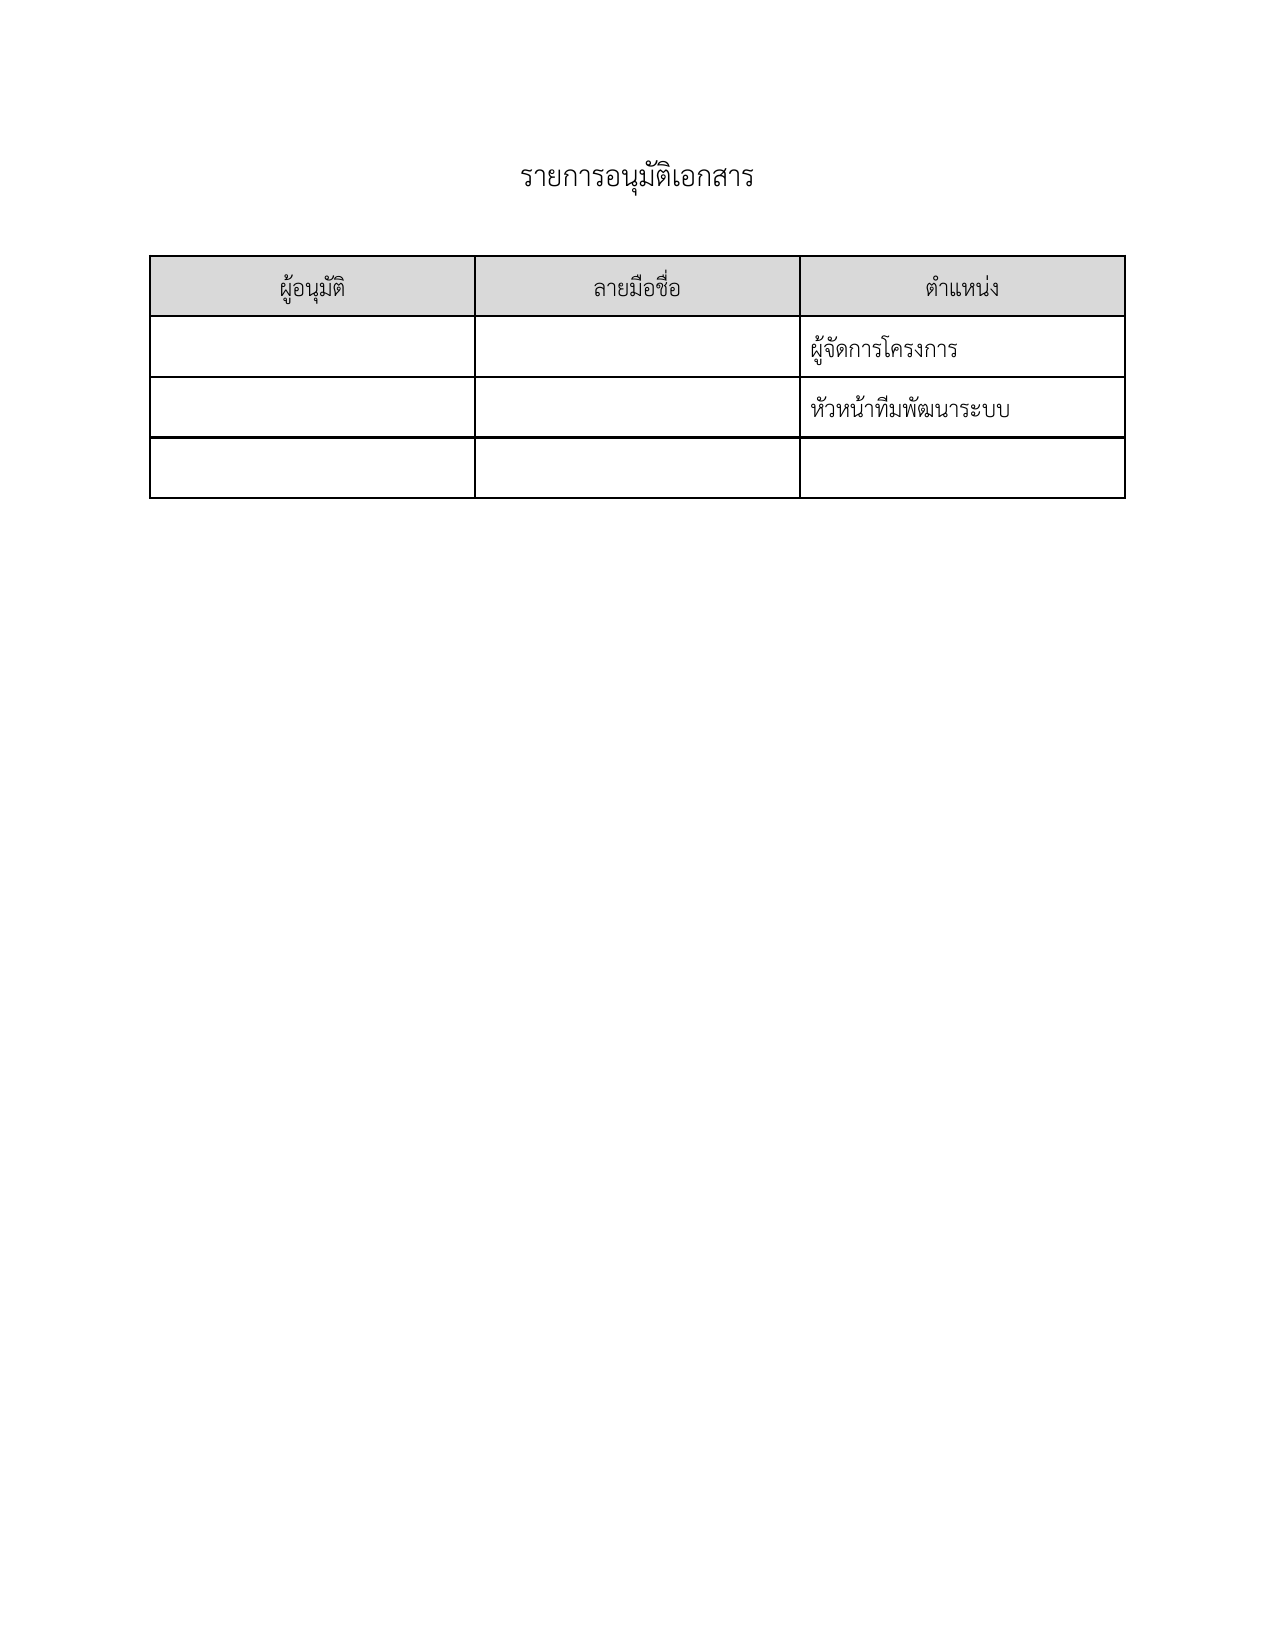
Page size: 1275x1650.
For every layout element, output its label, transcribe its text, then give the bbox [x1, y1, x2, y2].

table_cell หัวหน้าทีมพัฒนาระบบ [801, 378, 1124, 436]
table_header ตำแหน่ง [801, 257, 1124, 315]
table_cell [476, 378, 799, 436]
table_cell [151, 439, 474, 497]
table_cell ผู้จัดการโครงการ [801, 317, 1124, 376]
table_header ลายมือชื่อ [476, 257, 799, 315]
table_cell [476, 439, 799, 497]
table_cell [476, 317, 799, 376]
table_header ผู้อนุมัติ [151, 257, 474, 315]
table_cell [151, 317, 474, 376]
table_cell [801, 439, 1124, 497]
table_cell [151, 378, 474, 436]
subtitle รายการอนุมัติเอกสาร [150, 150, 1125, 197]
